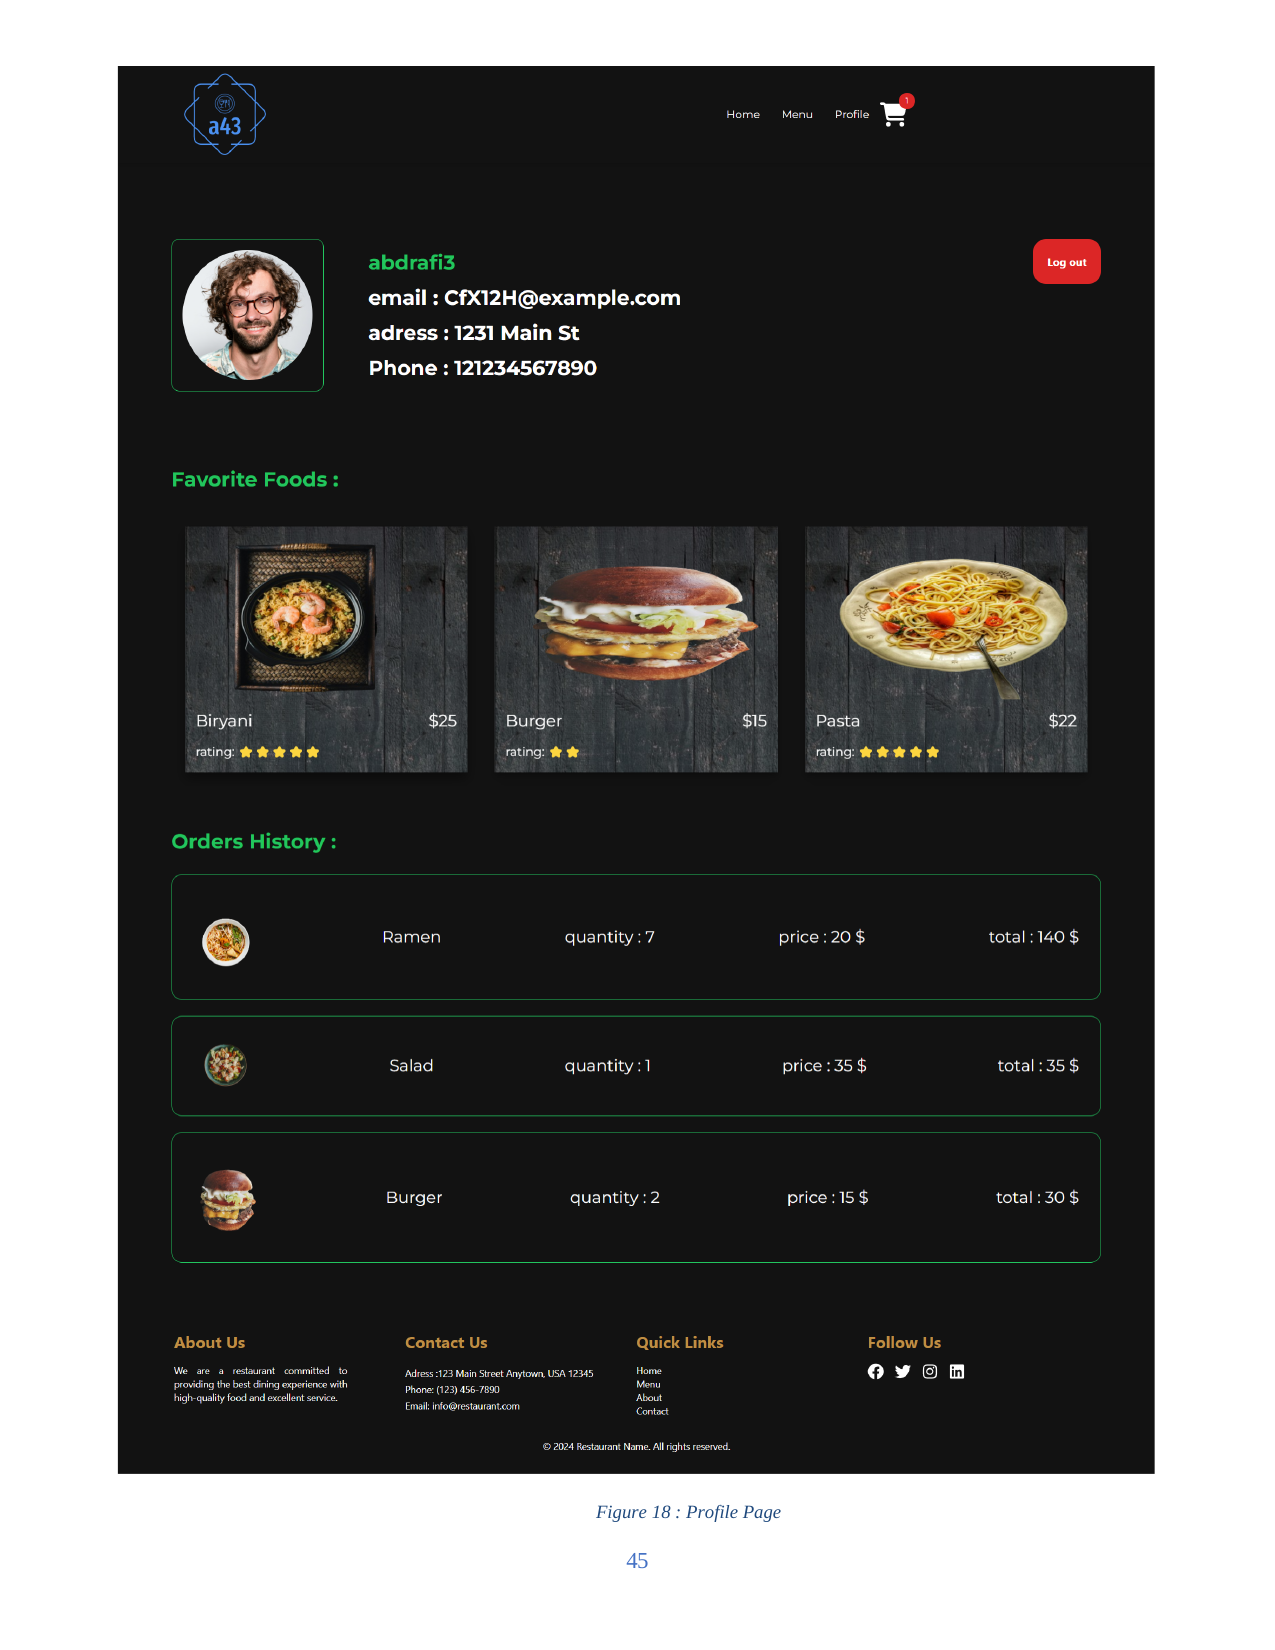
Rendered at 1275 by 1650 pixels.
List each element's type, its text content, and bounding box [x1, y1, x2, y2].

picture [117, 66, 1155, 1475]
text Figure 18 : Profile Page [123, 1501, 1254, 1522]
